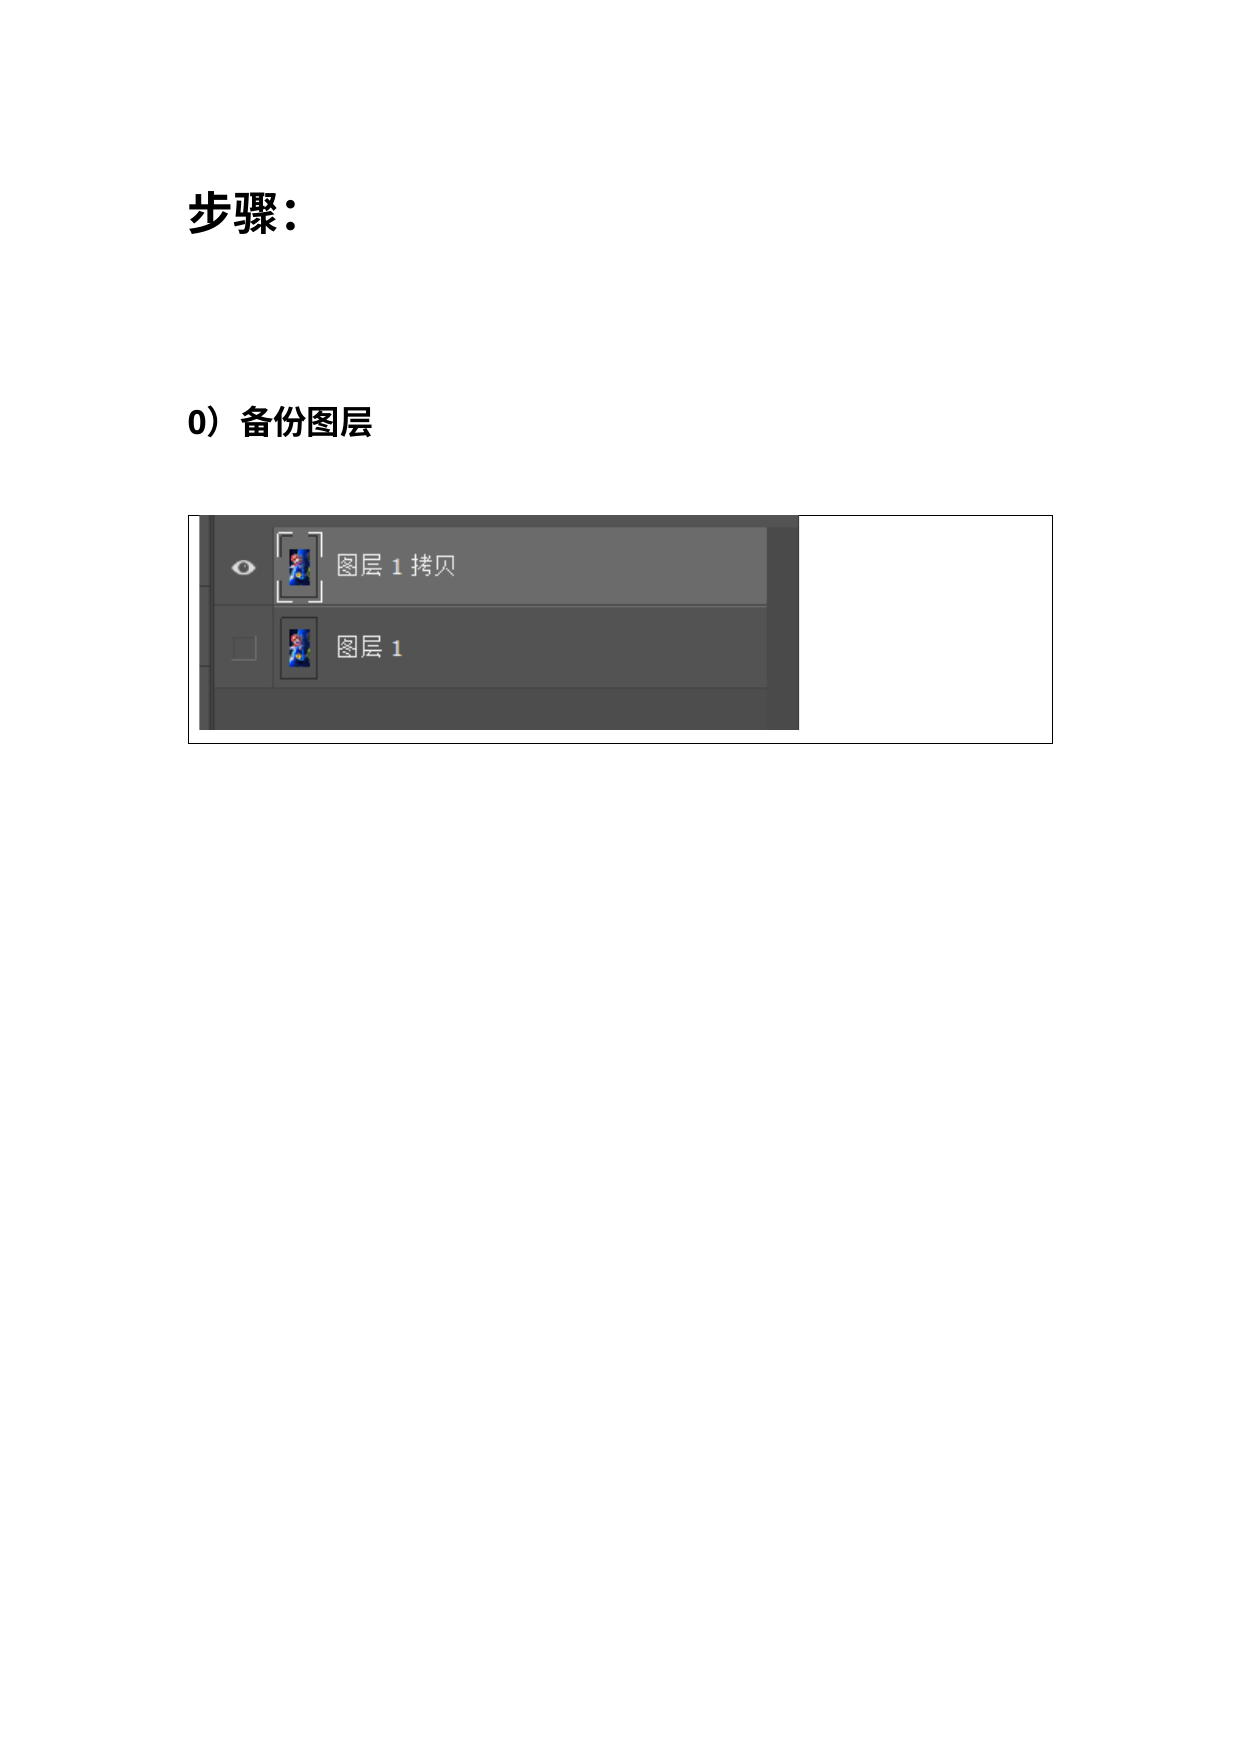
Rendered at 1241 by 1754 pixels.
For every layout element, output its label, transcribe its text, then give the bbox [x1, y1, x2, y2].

subtitle 步骤： [187, 162, 1053, 259]
subtitle 0）备份图层 [187, 387, 1053, 452]
picture [199, 515, 800, 730]
table_header [189, 516, 1052, 743]
